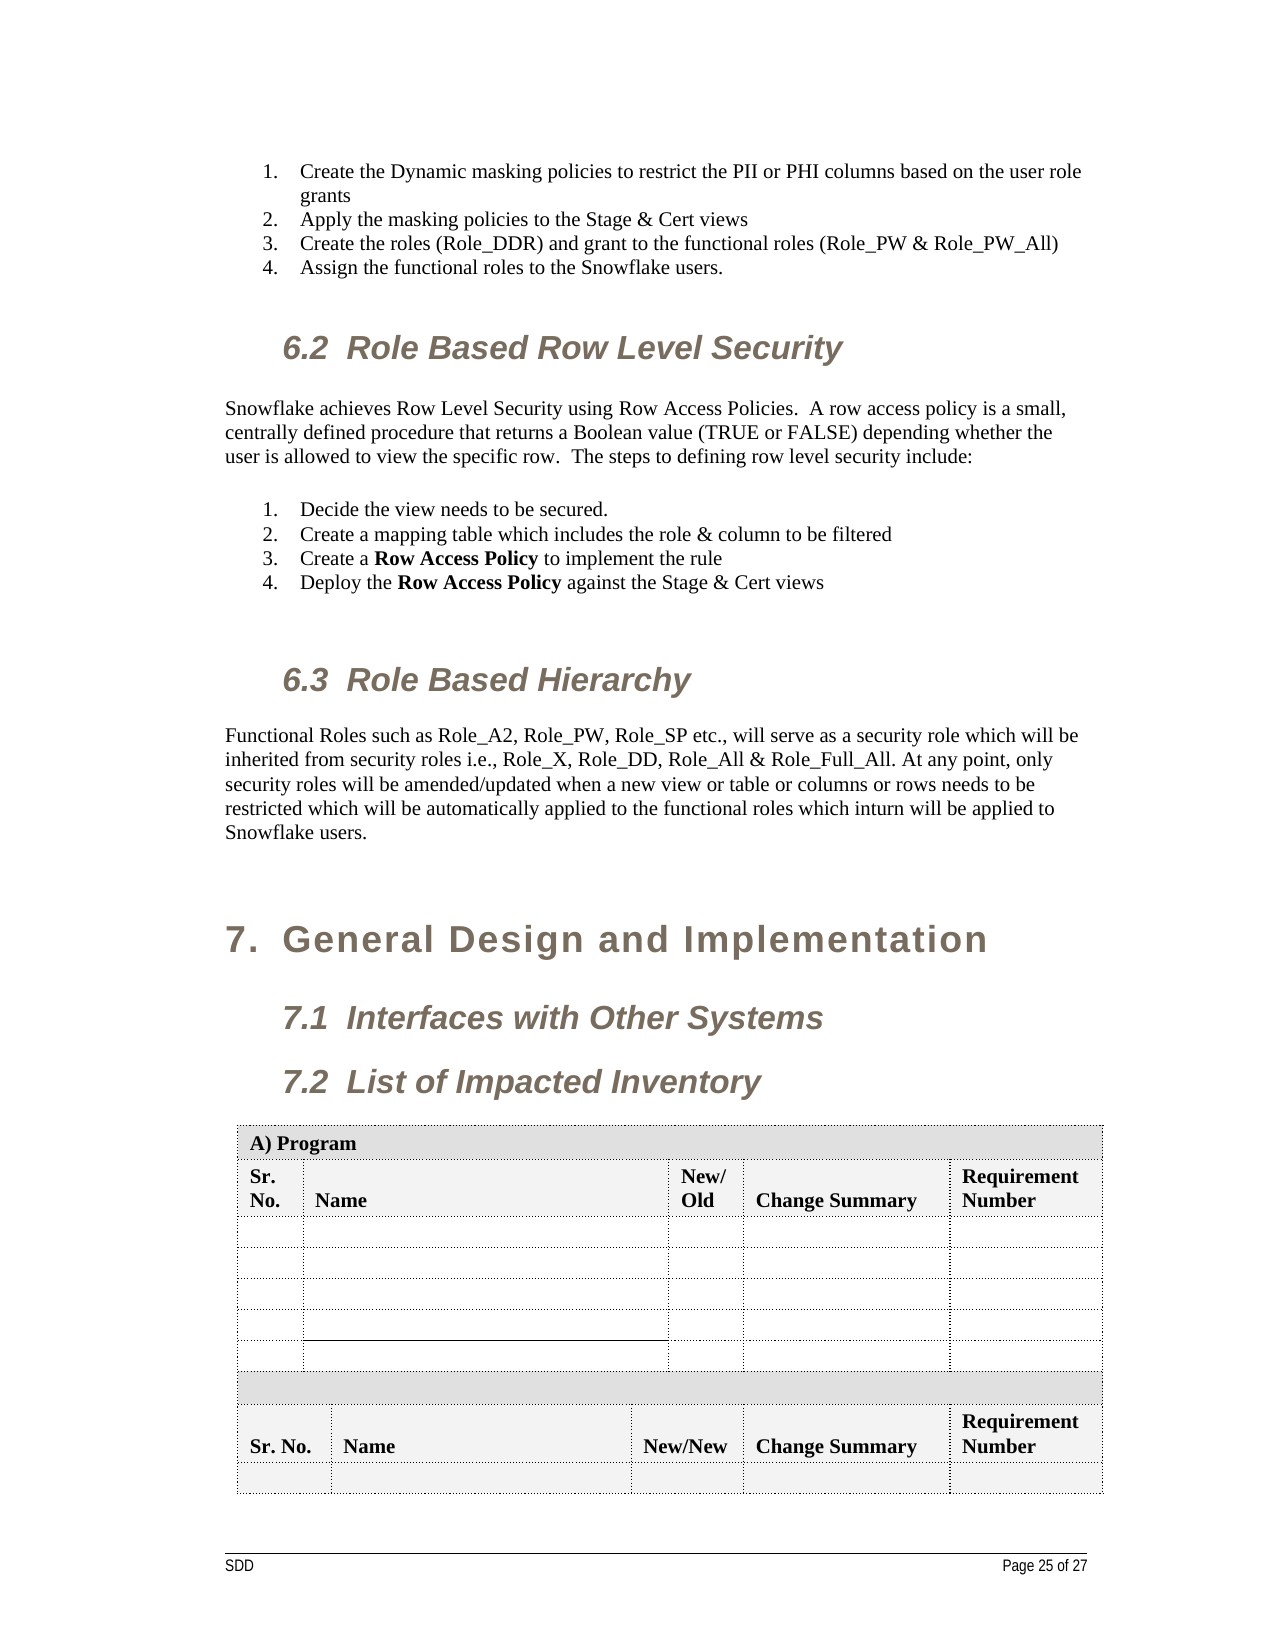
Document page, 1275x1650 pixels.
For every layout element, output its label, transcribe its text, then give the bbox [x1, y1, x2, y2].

table_cell [669, 1278, 744, 1309]
table_cell Change Summary [744, 1404, 950, 1462]
table_cell Sr. No. [238, 1159, 303, 1216]
table_cell Name [331, 1404, 631, 1462]
table_cell [669, 1340, 744, 1371]
table_cell [669, 1309, 744, 1340]
table_cell [744, 1278, 950, 1309]
table_cell Name [303, 1159, 669, 1216]
list Create the Dynamic masking policies to restrict the PII or PHI columns based on the user role grants [262, 159, 1087, 207]
table_cell [744, 1340, 950, 1371]
table_cell [303, 1278, 669, 1309]
table_cell Sr. No. [238, 1404, 331, 1462]
list Create a Row Access Policy to implement the rule [262, 546, 1087, 569]
table_cell New/Old [669, 1159, 744, 1216]
table_cell [238, 1309, 303, 1340]
table_cell [950, 1247, 1103, 1278]
table_cell Requirement Number [950, 1404, 1103, 1462]
list Apply the masking policies to the Stage & Cert views [262, 207, 1087, 231]
table_cell [303, 1341, 669, 1371]
table_cell [238, 1216, 303, 1247]
table_cell [744, 1309, 950, 1340]
table_cell [238, 1278, 303, 1309]
table_cell [950, 1462, 1103, 1493]
table_header A) Program [238, 1125, 1103, 1159]
table_cell [744, 1462, 950, 1493]
table_cell [744, 1247, 950, 1278]
table_cell [950, 1278, 1103, 1309]
list Assign the functional roles to the Snowflake users. [262, 255, 1087, 279]
table_cell [303, 1247, 669, 1278]
table_cell [303, 1216, 669, 1247]
list Create the roles (Role_DDR) and grant to the functional roles (Role_PW & Role_PW_All) [262, 231, 1087, 255]
list Create a mapping table which includes the role & column to be filtered [262, 521, 1087, 546]
table_cell [238, 1462, 331, 1493]
subtitle Role Based Hierarchy [282, 660, 1087, 698]
table_cell [950, 1309, 1103, 1340]
table_cell [238, 1247, 303, 1278]
table_cell New/New [631, 1404, 744, 1462]
table_cell [303, 1309, 669, 1340]
table_cell [744, 1216, 950, 1247]
table_cell [669, 1247, 744, 1278]
subtitle List of Impacted Inventory [282, 1062, 1087, 1100]
table_cell [238, 1371, 1103, 1404]
text Functional Roles such as Role_A2, Role_PW, Role_SP etc., will serve as a security role which will be inherited from security roles i.e., Role_X, Role_DD, Role_All & Role_Full_All. At any point, only security roles will be amended/updated when a new view or table or columns or rows needs to be restricted which will be automatically applied to the functional roles which inturn will be applied to Snowflake users. [225, 723, 1087, 844]
table_cell [950, 1216, 1103, 1247]
table_cell [950, 1340, 1103, 1371]
subtitle General Design and Implementation [225, 918, 1087, 961]
table_cell Requirement Number [950, 1159, 1103, 1216]
table_cell [669, 1216, 744, 1247]
subtitle Role Based Row Level Security [282, 328, 1087, 367]
list Deploy the Row Access Policy against the Stage & Cert views [262, 569, 1087, 594]
table_cell Change Summary [744, 1159, 950, 1216]
table_cell [238, 1340, 303, 1371]
subtitle Interfaces with Other Systems [282, 998, 1087, 1037]
text Snowflake achieves Row Level Security using Row Access Policies. A row access policy is a small, centrally defined procedure that returns a Boolean value (TRUE or FALSE) depending whether the user is allowed to view the specific row. The steps to defining row level security include: [225, 396, 1087, 468]
table_cell [631, 1462, 744, 1493]
list Decide the view needs to be secured. [262, 497, 1087, 521]
table_cell [331, 1462, 631, 1493]
